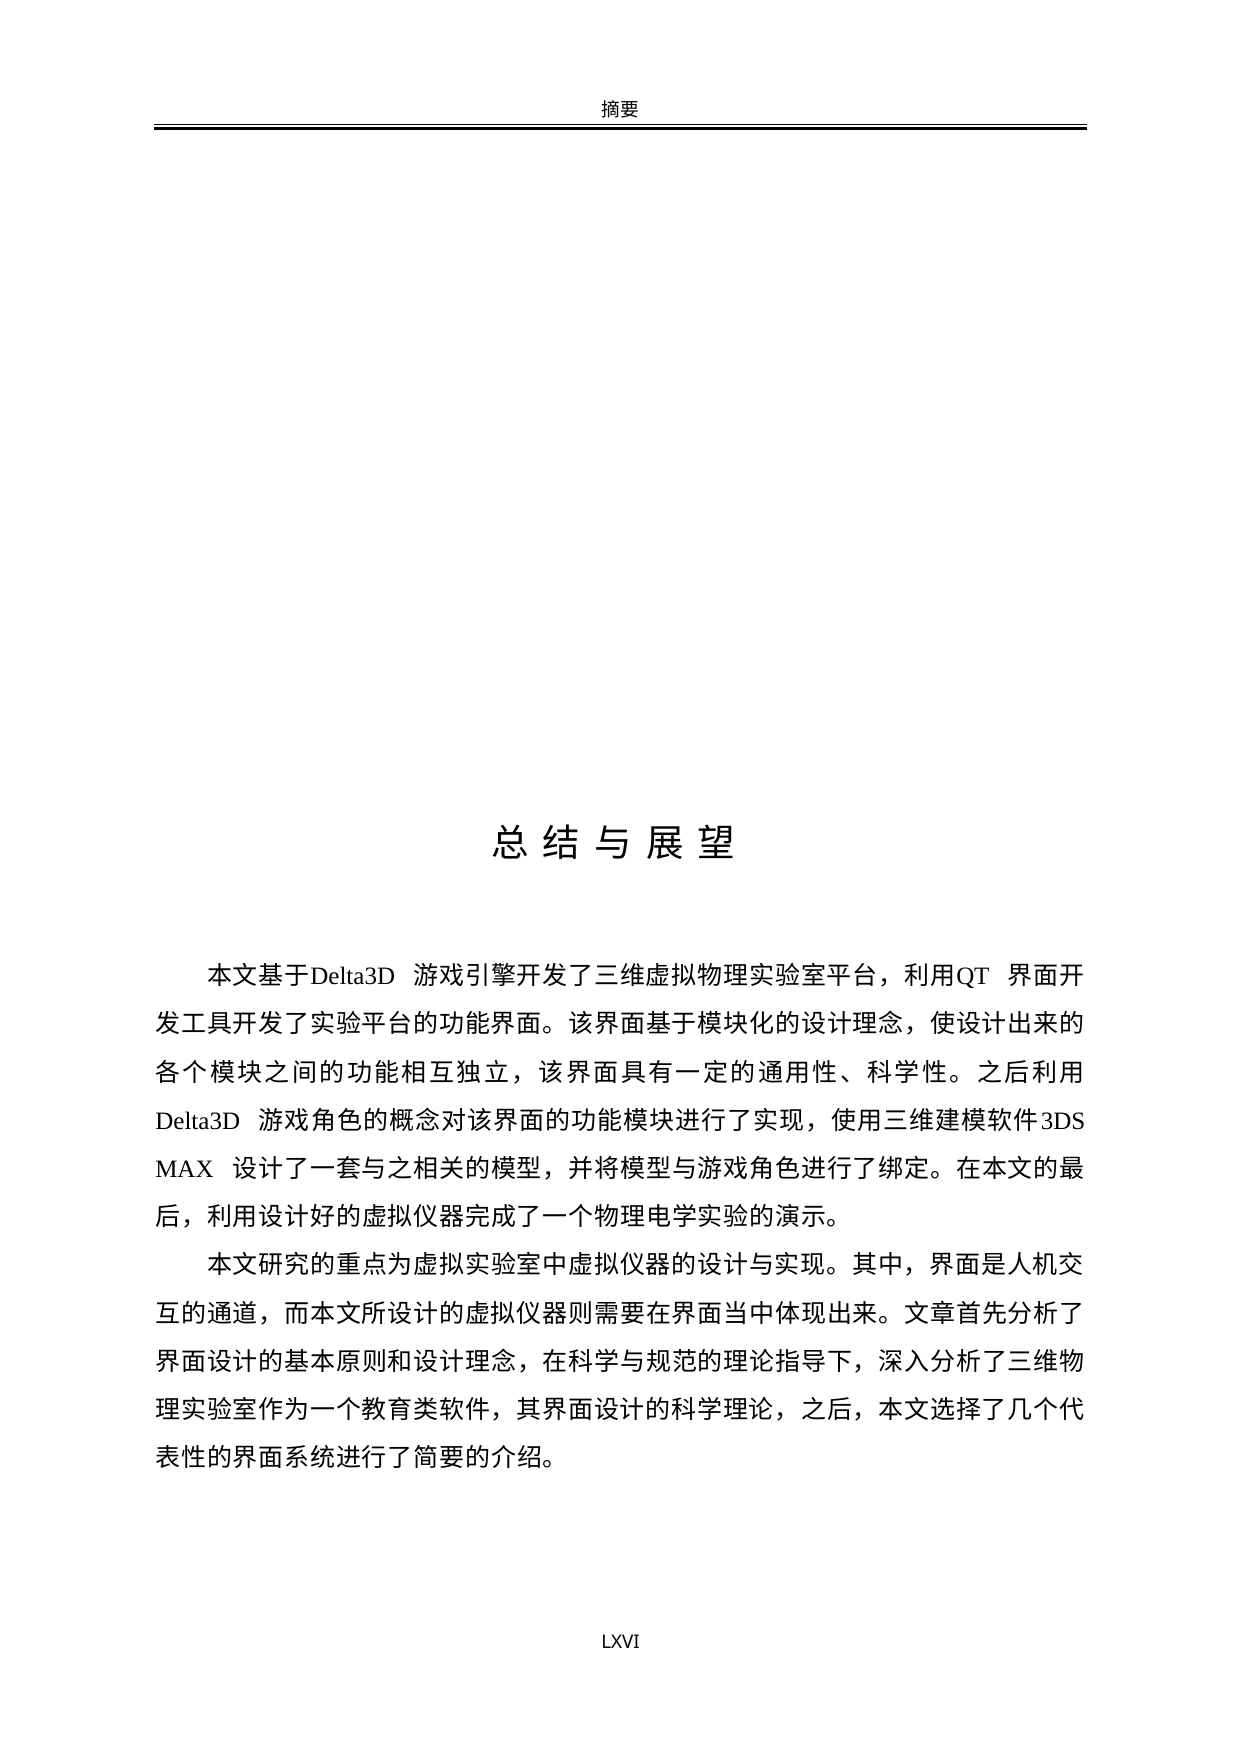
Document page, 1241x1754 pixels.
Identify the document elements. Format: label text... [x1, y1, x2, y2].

text 本文基于Delta3D游戏引擎开发了三维虚拟物理实验室平台，利用QT界面开发工具开发了实验平台的功能界面。该界面基于模块化的设计理念，使设计出来的各个模块之间的功能相互独立，该界面具有一定的通用性、科学性。之后利用Delta3D游戏角色的概念对该界面的功能模块进行了实现，使用三维建模软件3DS MAX设计了一套与之相关的模型，并将模型与游戏角色进行了绑定。在本文的最后，利用设计好的虚拟仪器完成了一个物理电学实验的演示。 [155, 950, 1085, 1239]
text 本文研究的重点为虚拟实验室中虚拟仪器的设计与实现。其中，界面是人机交互的通道，而本文所设计的虚拟仪器则需要在界面当中体现出来。文章首先分析了界面设计的基本原则和设计理念，在科学与规范的理论指导下，深入分析了三维物理实验室作为一个教育类软件，其界面设计的科学理论，之后，本文选择了几个代表性的界面系统进行了简要的介绍。 [155, 1239, 1085, 1480]
subtitle 总结与展望 [155, 792, 1085, 888]
